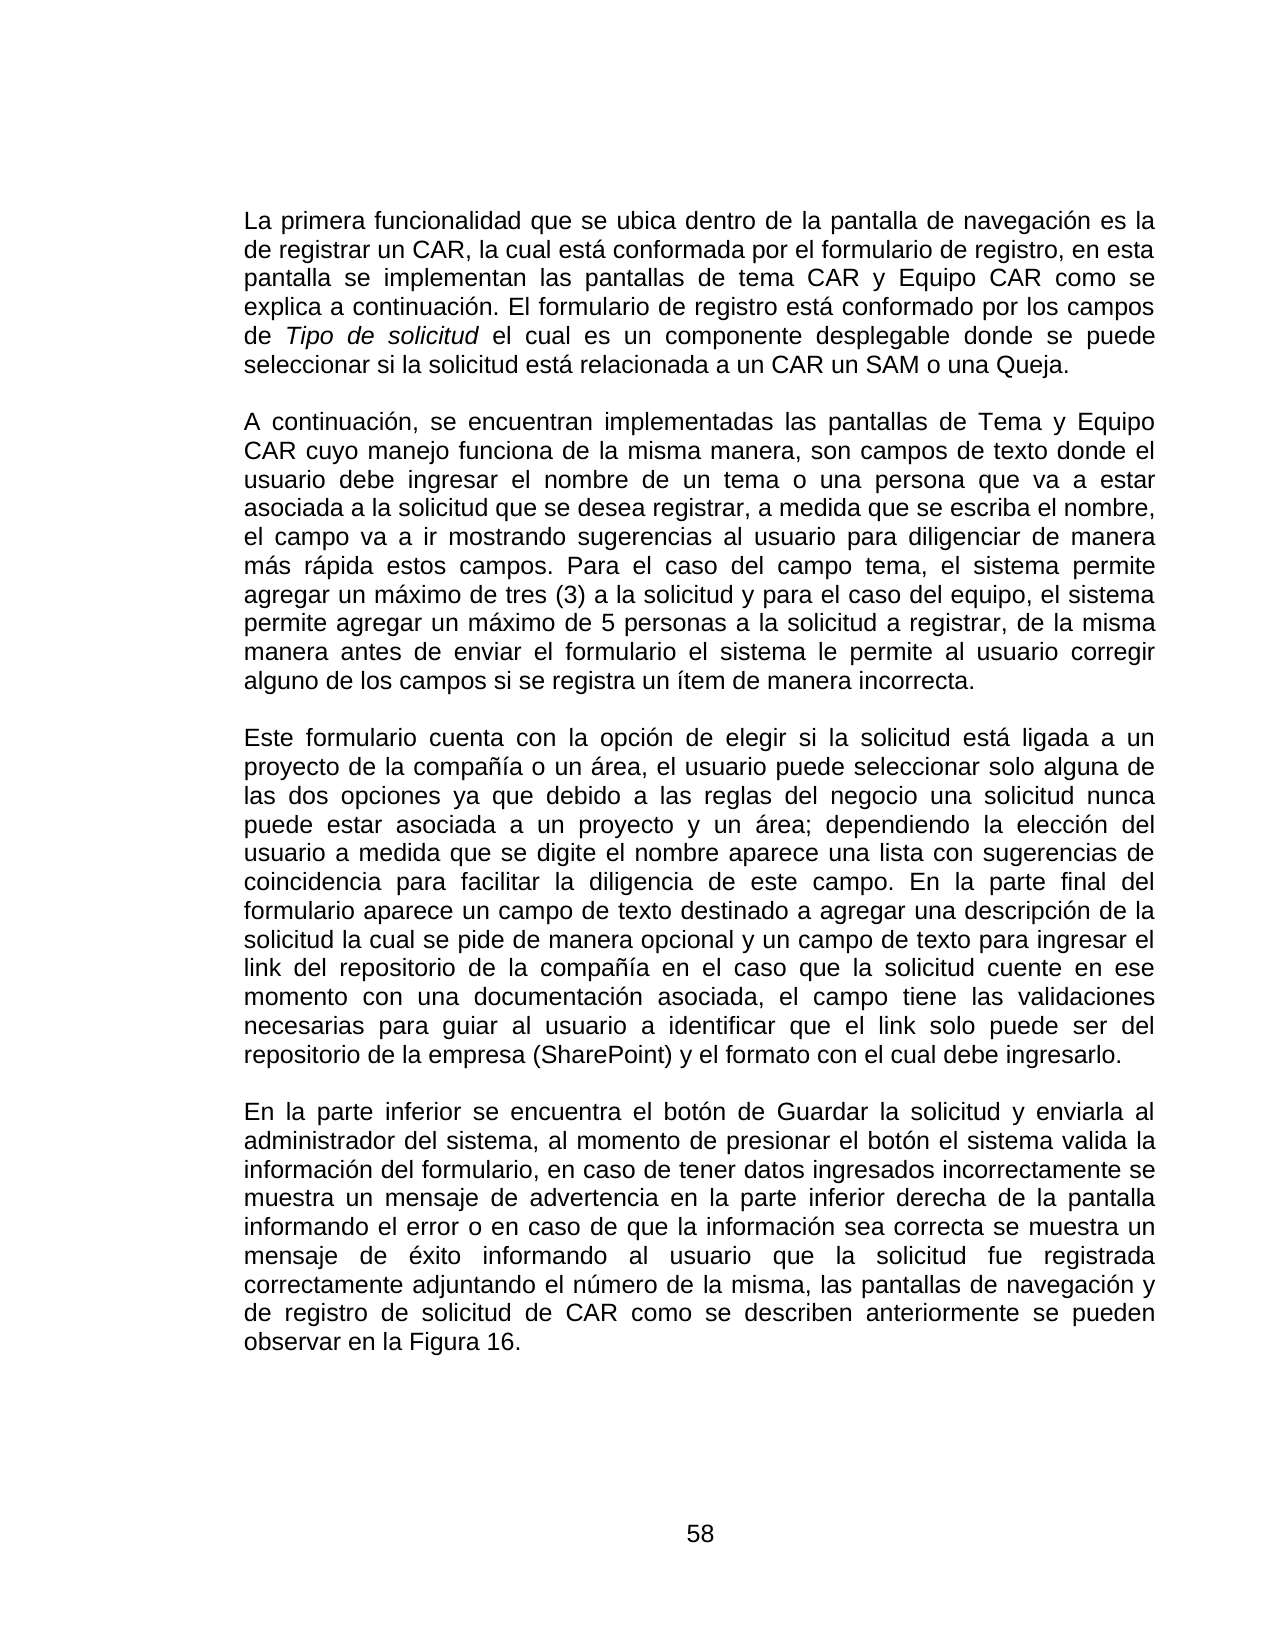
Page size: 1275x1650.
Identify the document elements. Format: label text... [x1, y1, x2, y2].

text La primera funcionalidad que se ubica dentro de la pantalla de navegación es la de registrar un CAR, la cual está conformada por el formulario de registro, en esta pantalla se implementan las pantallas de tema CAR y Equipo CAR como se explica a continuación. El formulario de registro está conformado por los campos de Tipo de solicitud el cual es un componente desplegable donde se puede seleccionar si la solicitud está relacionada a un CAR un SAM o una Queja. [244, 206, 1157, 378]
text Este formulario cuenta con la opción de elegir si la solicitud está ligada a un proyecto de la compañía o un área, el usuario puede seleccionar solo alguna de las dos opciones ya que debido a las reglas del negocio una solicitud nunca puede estar asociada a un proyecto y un área; dependiendo la elección del usuario a medida que se digite el nombre aparece una lista con sugerencias de coincidencia para facilitar la diligencia de este campo. En la parte final del formulario aparece un campo de texto destinado a agregar una descripción de la solicitud la cual se pide de manera opcional y un campo de texto para ingresar el link del repositorio de la compañía en el caso que la solicitud cuente en ese momento con una documentación asociada, el campo tiene las validaciones necesarias para guiar al usuario a identificar que el link solo puede ser del repositorio de la empresa (SharePoint) y el formato con el cual debe ingresarlo. [244, 723, 1157, 1068]
text A continuación, se encuentran implementadas las pantallas de Tema y Equipo CAR cuyo manejo funciona de la misma manera, son campos de texto donde el usuario debe ingresar el nombre de un tema o una persona que va a estar asociada a la solicitud que se desea registrar, a medida que se escriba el nombre, el campo va a ir mostrando sugerencias al usuario para diligenciar de manera más rápida estos campos. Para el caso del campo tema, el sistema permite agregar un máximo de tres (3) a la solicitud y para el caso del equipo, el sistema permite agregar un máximo de 5 personas a la solicitud a registrar, de la misma manera antes de enviar el formulario el sistema le permite al usuario corregir alguno de los campos si se registra un ítem de manera incorrecta. [244, 407, 1157, 695]
text En la parte inferior se encuentra el botón de Guardar la solicitud y enviarla al administrador del sistema, al momento de presionar el botón el sistema valida la información del formulario, en caso de tener datos ingresados incorrectamente se muestra un mensaje de advertencia en la parte inferior derecha de la pantalla informando el error o en caso de que la información sea correcta se muestra un mensaje de éxito informando al usuario que la solicitud fue registrada correctamente adjuntando el número de la misma, las pantallas de navegación y de registro de solicitud de CAR como se describen anteriormente se pueden observar en la Figura 16. [244, 1097, 1157, 1356]
